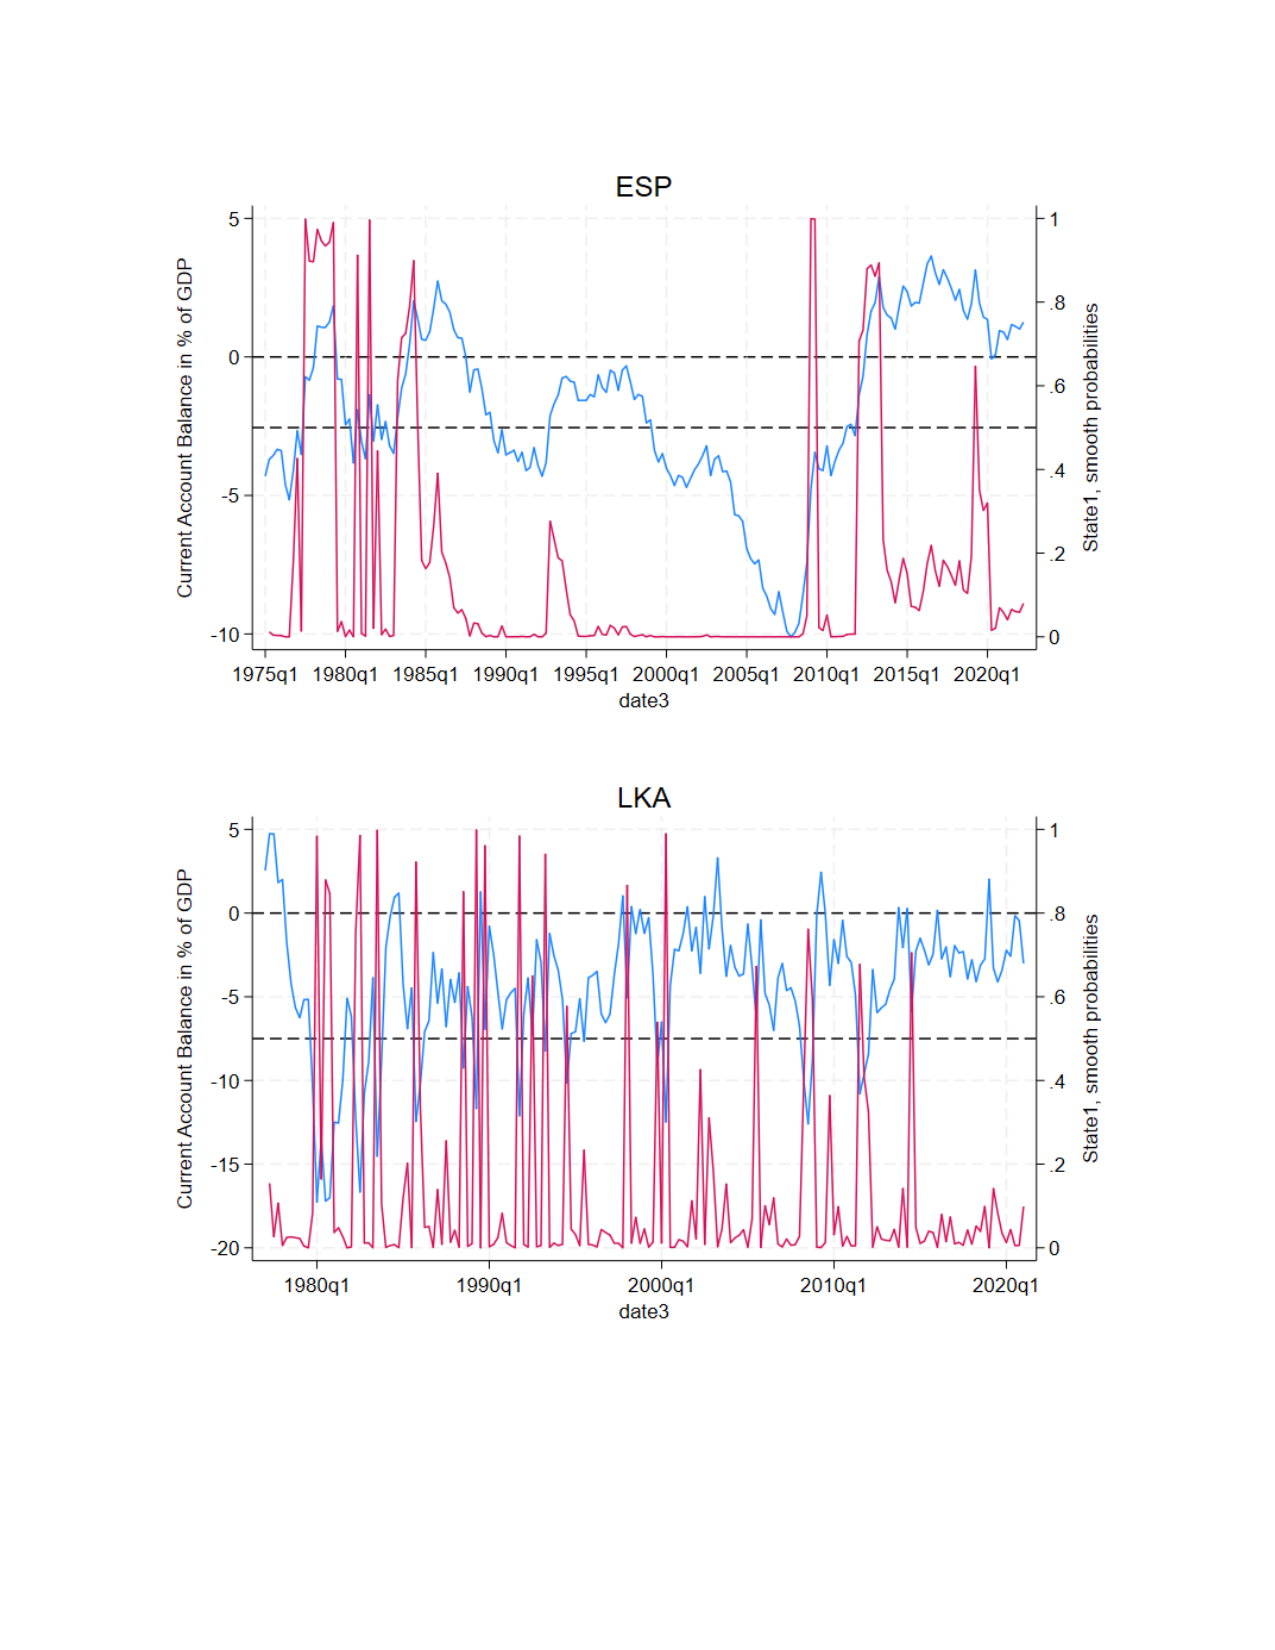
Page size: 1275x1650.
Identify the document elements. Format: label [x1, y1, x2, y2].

picture [150, 761, 1125, 1347]
picture [150, 150, 1125, 736]
